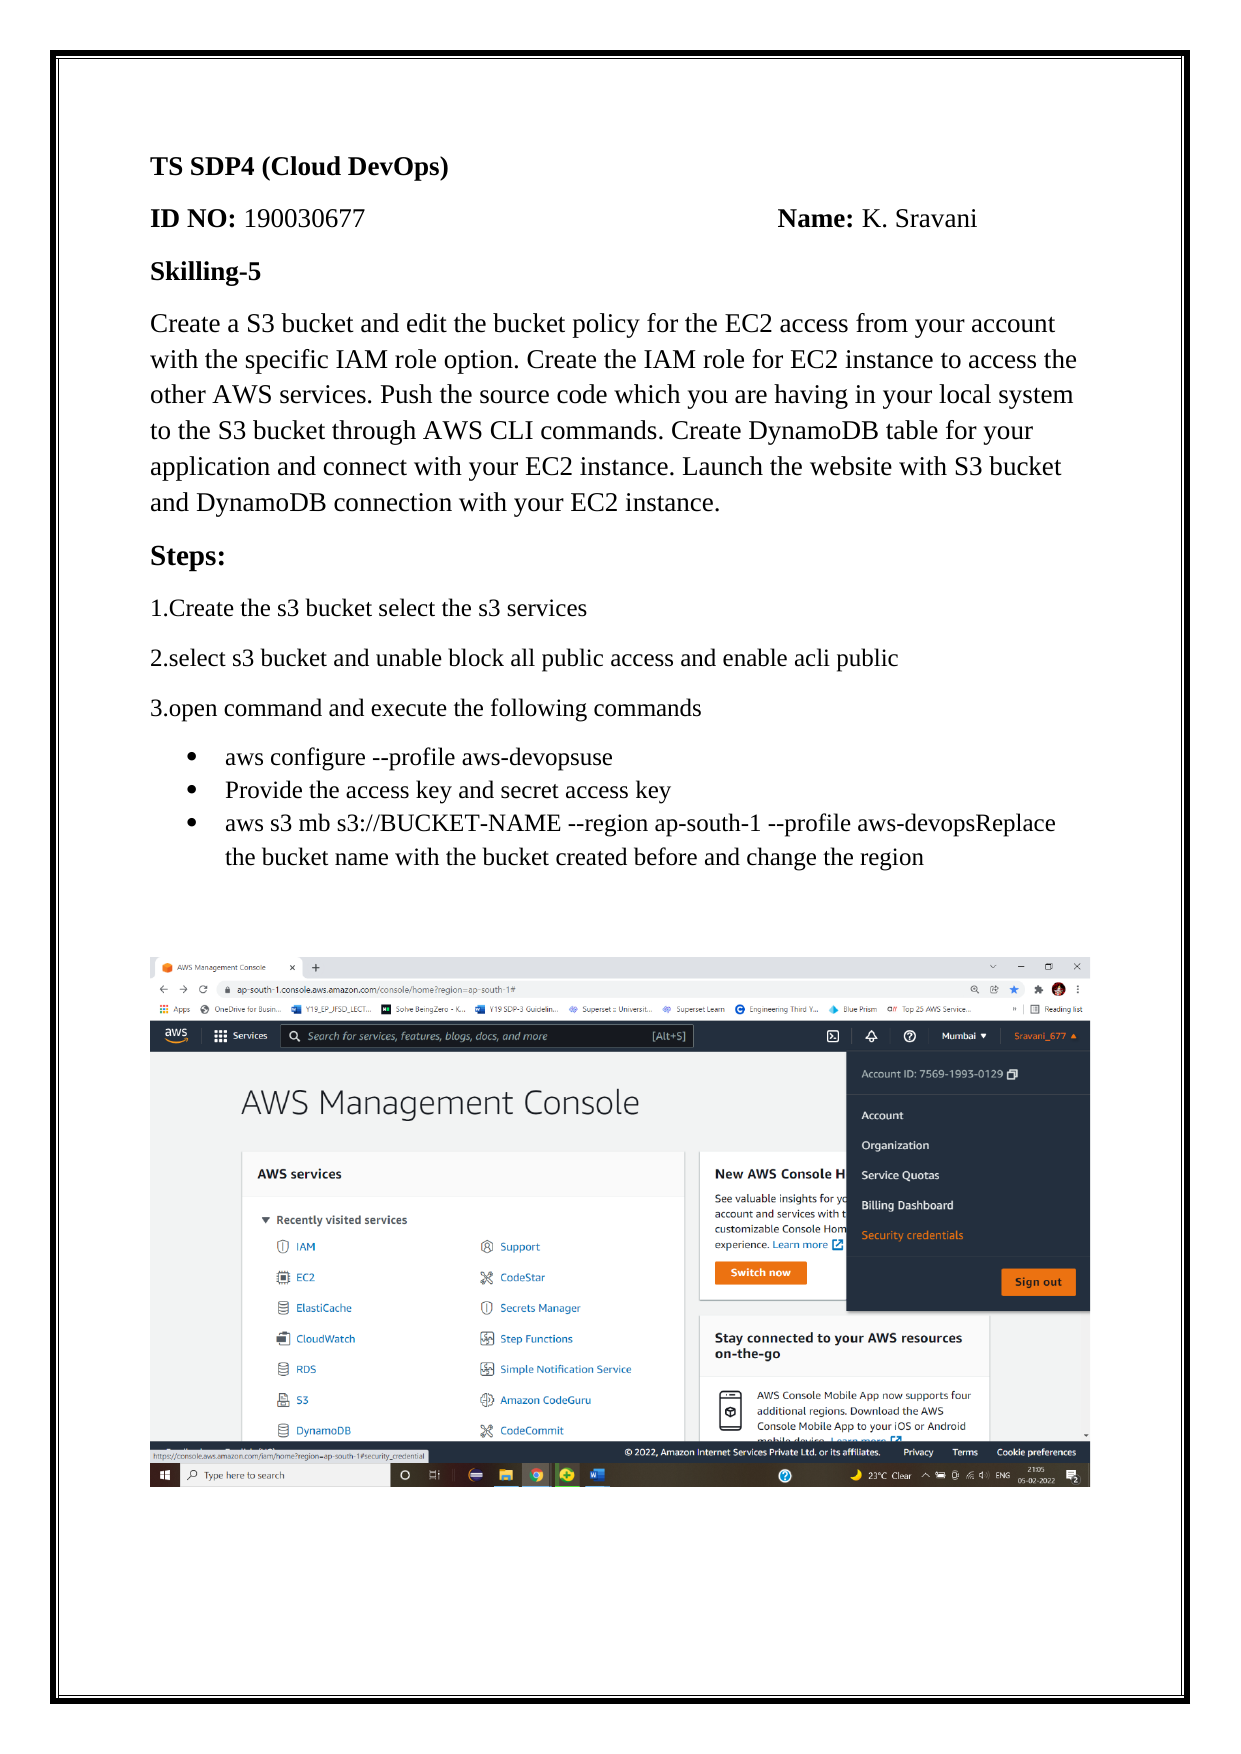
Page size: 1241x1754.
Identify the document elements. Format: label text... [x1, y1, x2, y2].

text ID NO: 190030677 Name: K. Sravani [150, 202, 1090, 233]
text 2.select s3 bucket and unable block all public access and enable acli public [150, 643, 1090, 672]
list Provide the access key and secret access key [187, 776, 1090, 804]
text 1.Create the s3 bucket select the s3 services [150, 593, 1090, 622]
list aws configure --profile aws-devopsuse [187, 742, 1090, 771]
picture [150, 957, 1091, 1487]
text TS SDP4 (Cloud DevOps) [150, 150, 1090, 181]
text Skilling-5 [150, 255, 1090, 286]
text Steps: [150, 538, 1090, 572]
text Create a S3 bucket and edit the bucket policy for the EC2 access from your account with the specific IAM role option. Create the IAM role for EC2 instance to access the other AWS services. Push the source code which you are having in your local system to the S3 bucket through AWS CLI commands. Create DynamoDB table for your application and connect with your EC2 instance. Launch the website with S3 bucket and DynamoDB connection with your EC2 instance. [150, 307, 1090, 517]
text 3.open command and execute the following commands [150, 693, 1090, 722]
list aws s3 mb s3://BUCKET-NAME --region ap-south-1 --profile aws-devopsReplace the bucket name with the bucket created before and change the region [187, 808, 1090, 870]
